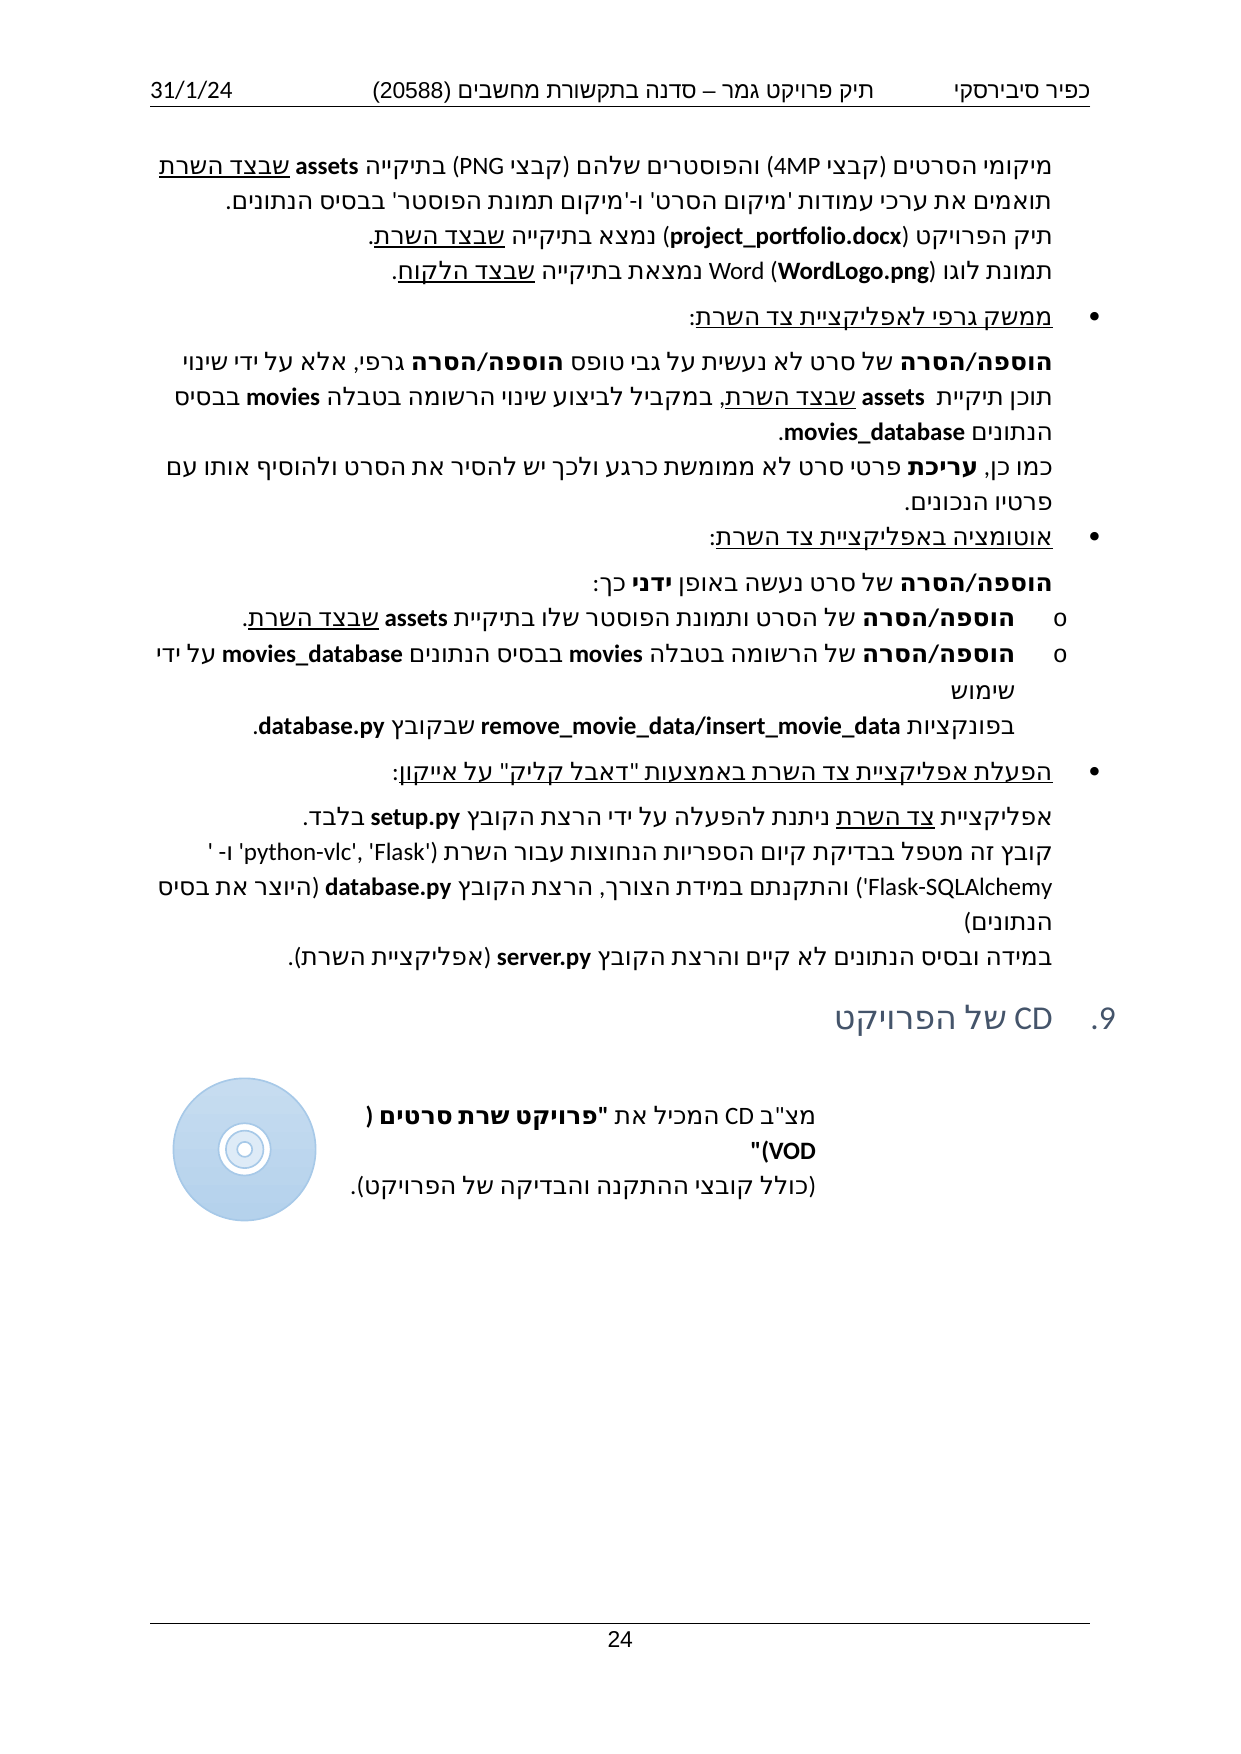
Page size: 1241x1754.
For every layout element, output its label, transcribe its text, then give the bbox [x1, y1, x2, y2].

table_header [150, 1078, 329, 1226]
list הוספה/הסרה של הסרט ותמונת הפוסטר שלו בתיקיית assets שבצד השרת. [150, 602, 1053, 634]
list מיקומי הסרטים (קבצי 4MP) והפוסטרים שלהם (קבצי PNG) בתיקייה assets שבצד השרת תואמים את ערכי עמודות 'מיקום הסרט' ו-'מיקום תמונת הפוסטר' בבסיס הנתונים. [150, 150, 1053, 216]
list ממשק גרפי לאפליקציית צד השרת: [150, 301, 1090, 331]
list במידה ובסיס הנתונים לא קיים והרצת הקובץ server.py (אפליקציית השרת). [150, 941, 1053, 972]
list בפונקציות remove_movie_data/insert_movie_data שבקובץ database.py. [150, 710, 1015, 740]
list הפעלת אפליקציית צד השרת באמצעות "דאבל קליק" על אייקון: [150, 756, 1090, 786]
subtitle CD של הפרויקט [150, 997, 1090, 1038]
table_header מצ"ב CD המכיל את "פרויקט שרת סרטים (VOD)" (כולל קובצי ההתקנה והבדיקה של הפרויקט). [329, 1078, 827, 1226]
list הוספה/הסרה של סרט לא נעשית על גבי טופס הוספה/הסרה גרפי, אלא על ידי שינוי תוכן תיקיית assets שבצד השרת, במקביל לביצוע שינוי הרשומה בטבלה movies בבסיס הנתונים movies_database. [150, 346, 1053, 447]
list אוטומציה באפליקציית צד השרת: [150, 521, 1090, 552]
list תיק הפרויקט (project_portfolio.docx) נמצא בתיקייה שבצד השרת. [150, 220, 1053, 251]
list הוספה/הסרה של סרט נעשה באופן ידני כך: [150, 567, 1053, 598]
list הוספה/הסרה של הרשומה בטבלה movies בבסיס הנתונים movies_database על ידי שימוש [150, 639, 1053, 705]
list כמו כן, עריכת פרטי סרט לא ממומשת כרגע ולכך יש להסיר את הסרט ולהוסיף אותו עם פרטיו הנכונים. [150, 451, 1053, 517]
list אפליקציית צד השרת ניתנת להפעלה על ידי הרצת הקובץ setup.py בלבד. קובץ זה מטפל בבדיקת קיום הספריות הנחוצות עבור השרת ('python-vlc', 'Flask' ו- 'Flask-SQLAlchemy') והתקנתם במידת הצורך, הרצת הקובץ database.py (היוצר את בסיס הנתונים) [150, 801, 1053, 937]
list תמונת לוגו Word (WordLogo.png) נמצאת בתיקייה שבצד הלקוח. [150, 255, 1053, 286]
